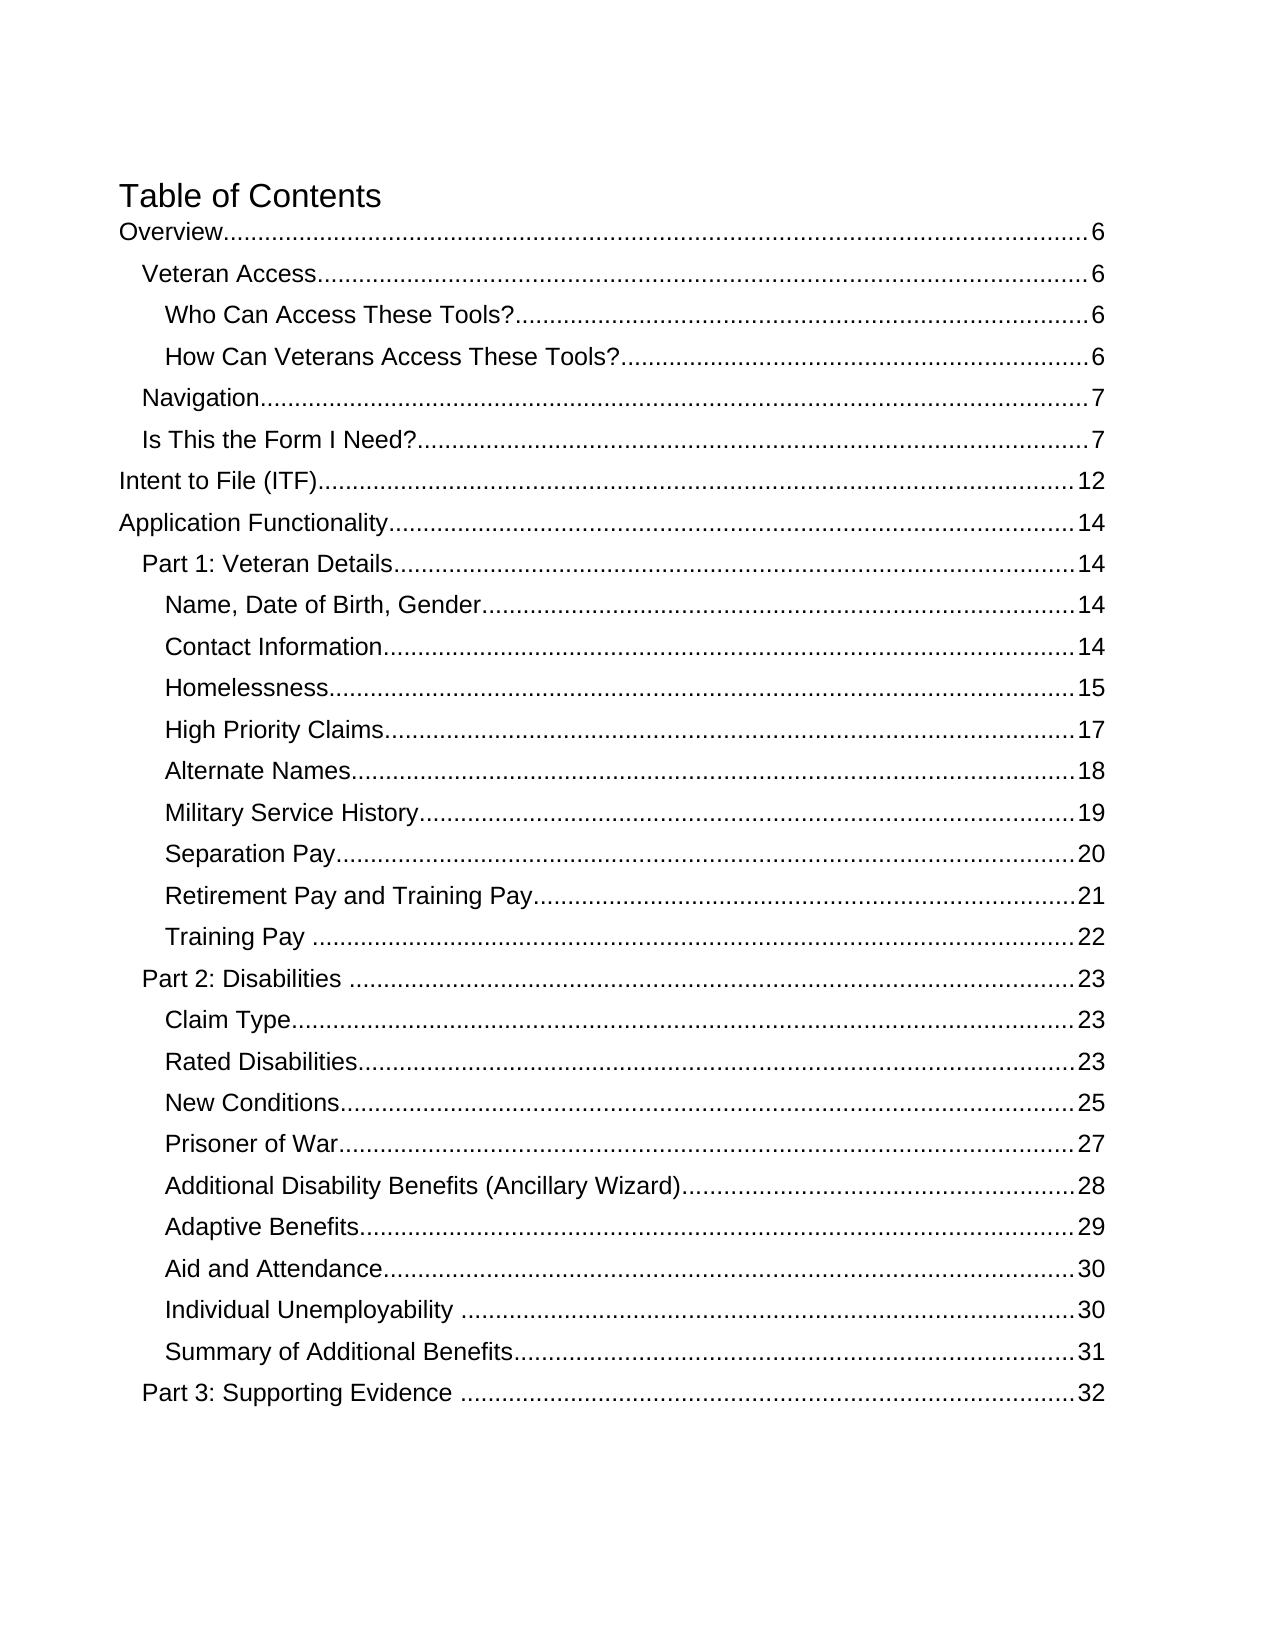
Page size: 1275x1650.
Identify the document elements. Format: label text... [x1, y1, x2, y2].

text Table of Contents [119, 176, 1103, 214]
